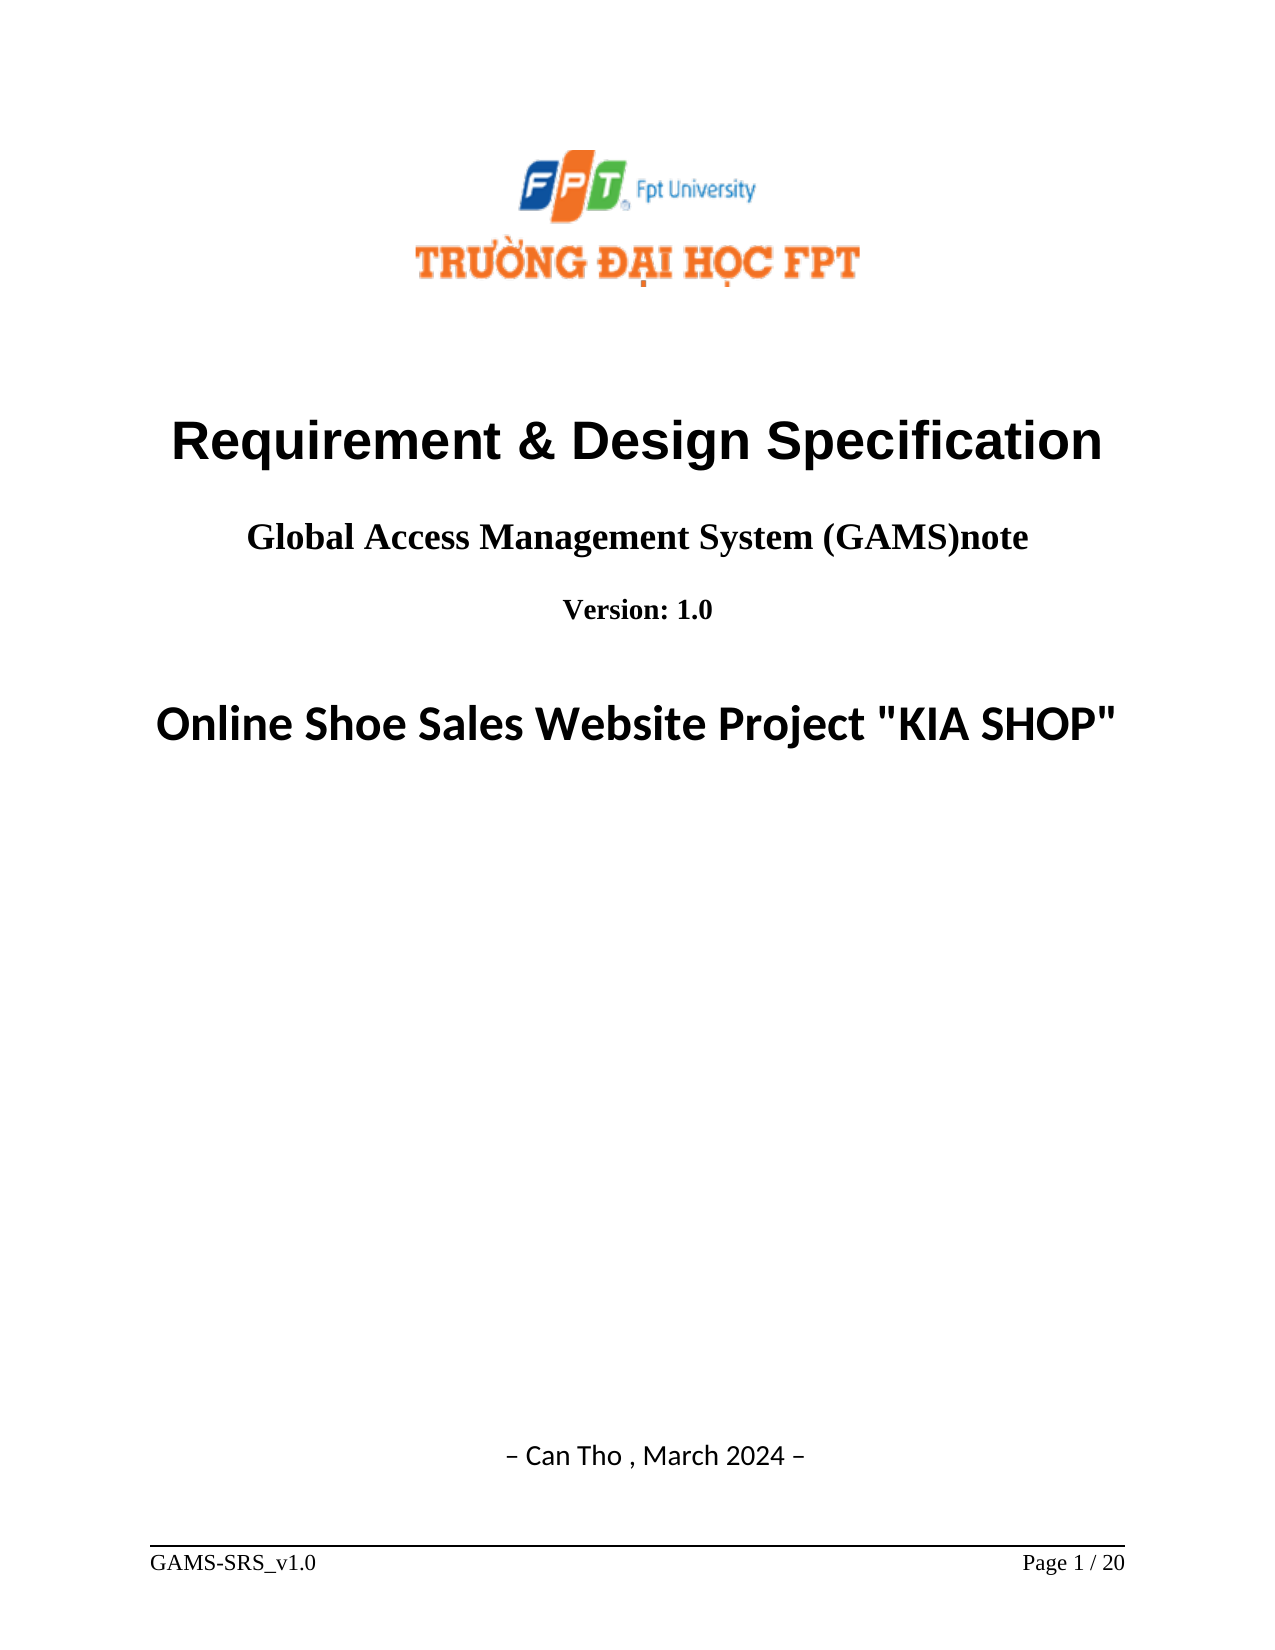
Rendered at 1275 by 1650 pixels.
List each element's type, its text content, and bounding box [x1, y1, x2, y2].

text Global Access Management System (GAMS)note [150, 515, 1125, 558]
text – Can Tho , March 2024 – [412, 1437, 898, 1473]
picture [415, 150, 860, 287]
title Requirement & Design Specification [150, 409, 1125, 471]
text Version: 1.0 [150, 592, 1125, 625]
title Online Shoe Sales Website Project "KIA SHOP" [150, 692, 1125, 753]
